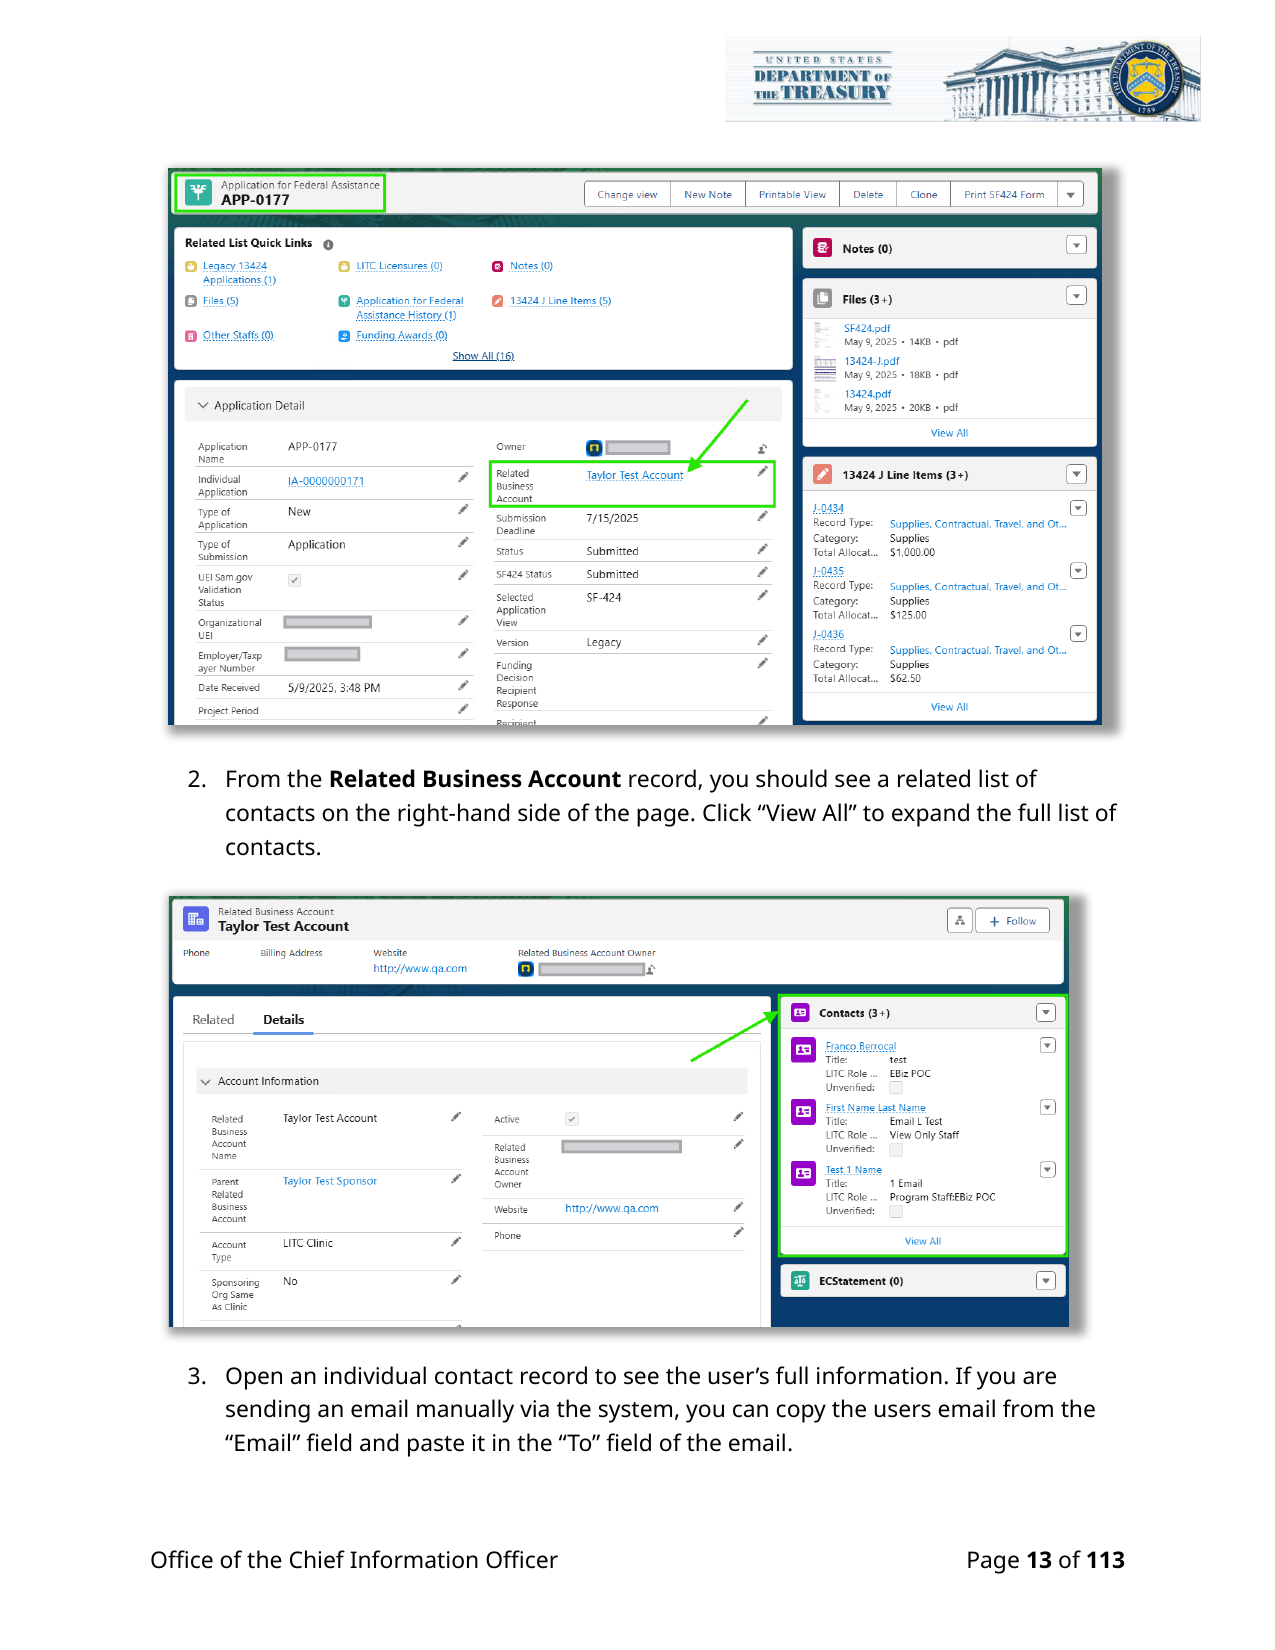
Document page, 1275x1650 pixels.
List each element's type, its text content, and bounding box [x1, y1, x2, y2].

list Open an individual contact record to see the user’s full information. If you are sending an email manually via the system, you can copy the users email from the “Email” field and paste it in the “To” field of the email. [187, 1360, 1125, 1458]
list From the Related Business Account record, you should see a related list of contacts on the right-hand side of the page. Click “View All” to expand the full list of contacts. [187, 763, 1125, 862]
picture [724, 36, 1201, 122]
picture [168, 168, 1102, 725]
picture [168, 896, 1069, 1327]
